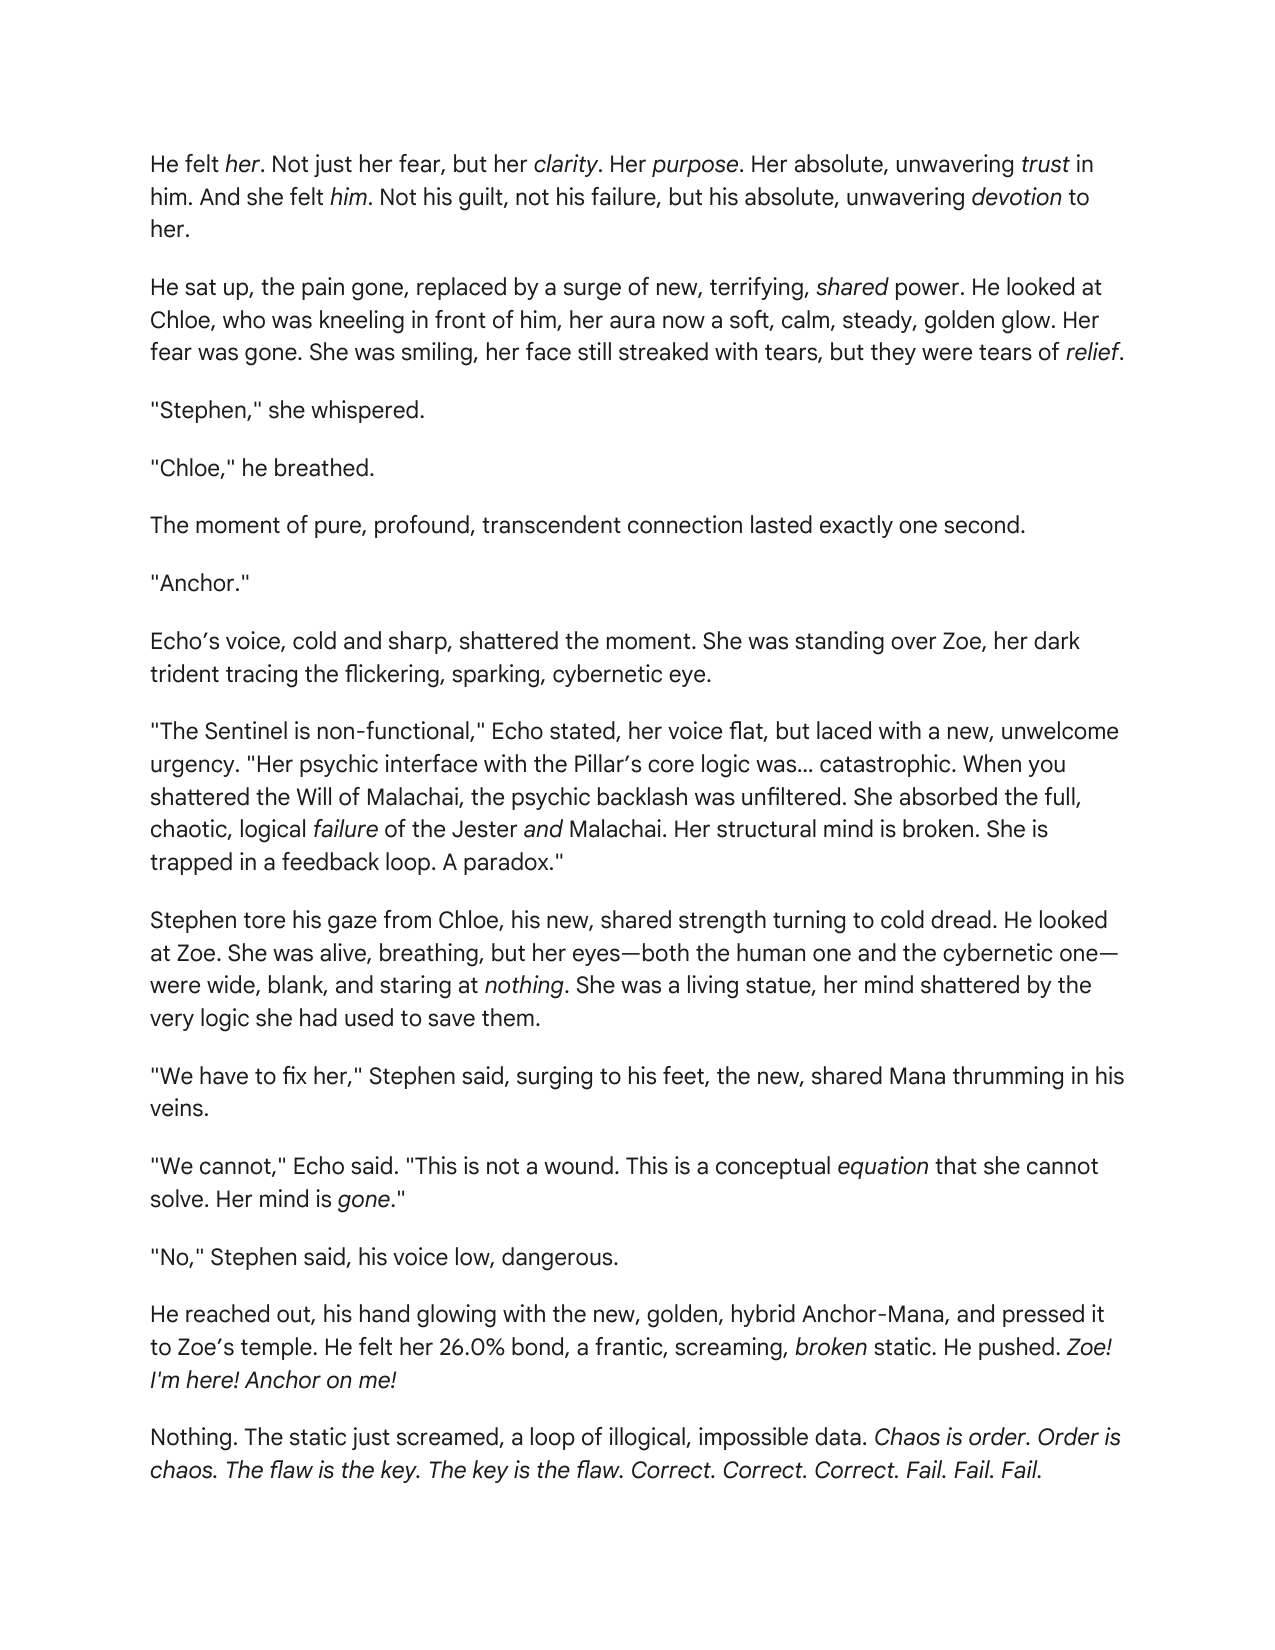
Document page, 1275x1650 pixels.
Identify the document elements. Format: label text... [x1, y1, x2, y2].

text Stephen tore his gaze from Chloe, his new, shared strength turning to cold dread. He looked at Zoe. She was alive, breathing, but her eyes—both the human one and the cybernetic one—were wide, blank, and staring at nothing. She was a living statue, her mind shattered by the very logic she had used to save them. [150, 906, 1125, 1033]
text "We have to fix her," Stephen said, surging to his feet, the new, shared Mana thrumming in his veins. [150, 1062, 1125, 1123]
text "The Sentinel is non-functional," Echo stated, her voice flat, but laced with a new, unwelcome urgency. "Her psychic interface with the Pillar’s core logic was… catastrophic. When you shattered the Will of Malachai, the psychic backlash was unfiltered. She absorbed the full, chaotic, logical failure of the Jester and Malachai. Her structural mind is broken. She is trapped in a feedback loop. A paradox." [150, 717, 1125, 877]
text He sat up, the pain gone, replaced by a surge of new, terrifying, shared power. He looked at Chloe, who was kneeling in front of him, her aura now a soft, calm, steady, golden glow. Her fear was gone. She was smiling, her face still streaked with tears, but they were tears of relief. [150, 273, 1125, 367]
text "Stephen," she whispered. [150, 396, 1125, 425]
text Echo’s voice, cold and sharp, shattered the moment. She was standing over Zoe, her dark trident tracing the flickering, sparking, cybernetic eye. [150, 627, 1125, 688]
text The moment of pure, profound, transcendent connection lasted exactly one second. [150, 512, 1125, 540]
text "Anchor." [150, 569, 1125, 598]
text Nothing. The static just screamed, a loop of illogical, impossible data. Chaos is order. Order is chaos. The flaw is the key. The key is the flaw. Correct. Correct. Correct. Fail. Fail. Fail. [150, 1423, 1125, 1485]
text "We cannot," Echo said. "This is not a wound. This is a conceptual equation that she cannot solve. Her mind is gone." [150, 1152, 1125, 1214]
text "No," Stephen said, his voice low, dangerous. [150, 1243, 1125, 1271]
text He reached out, his hand glowing with the new, golden, hybrid Anchor-Mana, and pressed it to Zoe’s temple. He felt her 26.0% bond, a frantic, screaming, broken static. He pushed. Zoe! I'm here! Anchor on me! [150, 1300, 1125, 1394]
text He felt her. Not just her fear, but her clarity. Her purpose. Her absolute, unwavering trust in him. And she felt him. Not his guilt, not his failure, but his absolute, unwavering devotion to her. [150, 150, 1125, 244]
text "Chloe," he breathed. [150, 454, 1125, 483]
